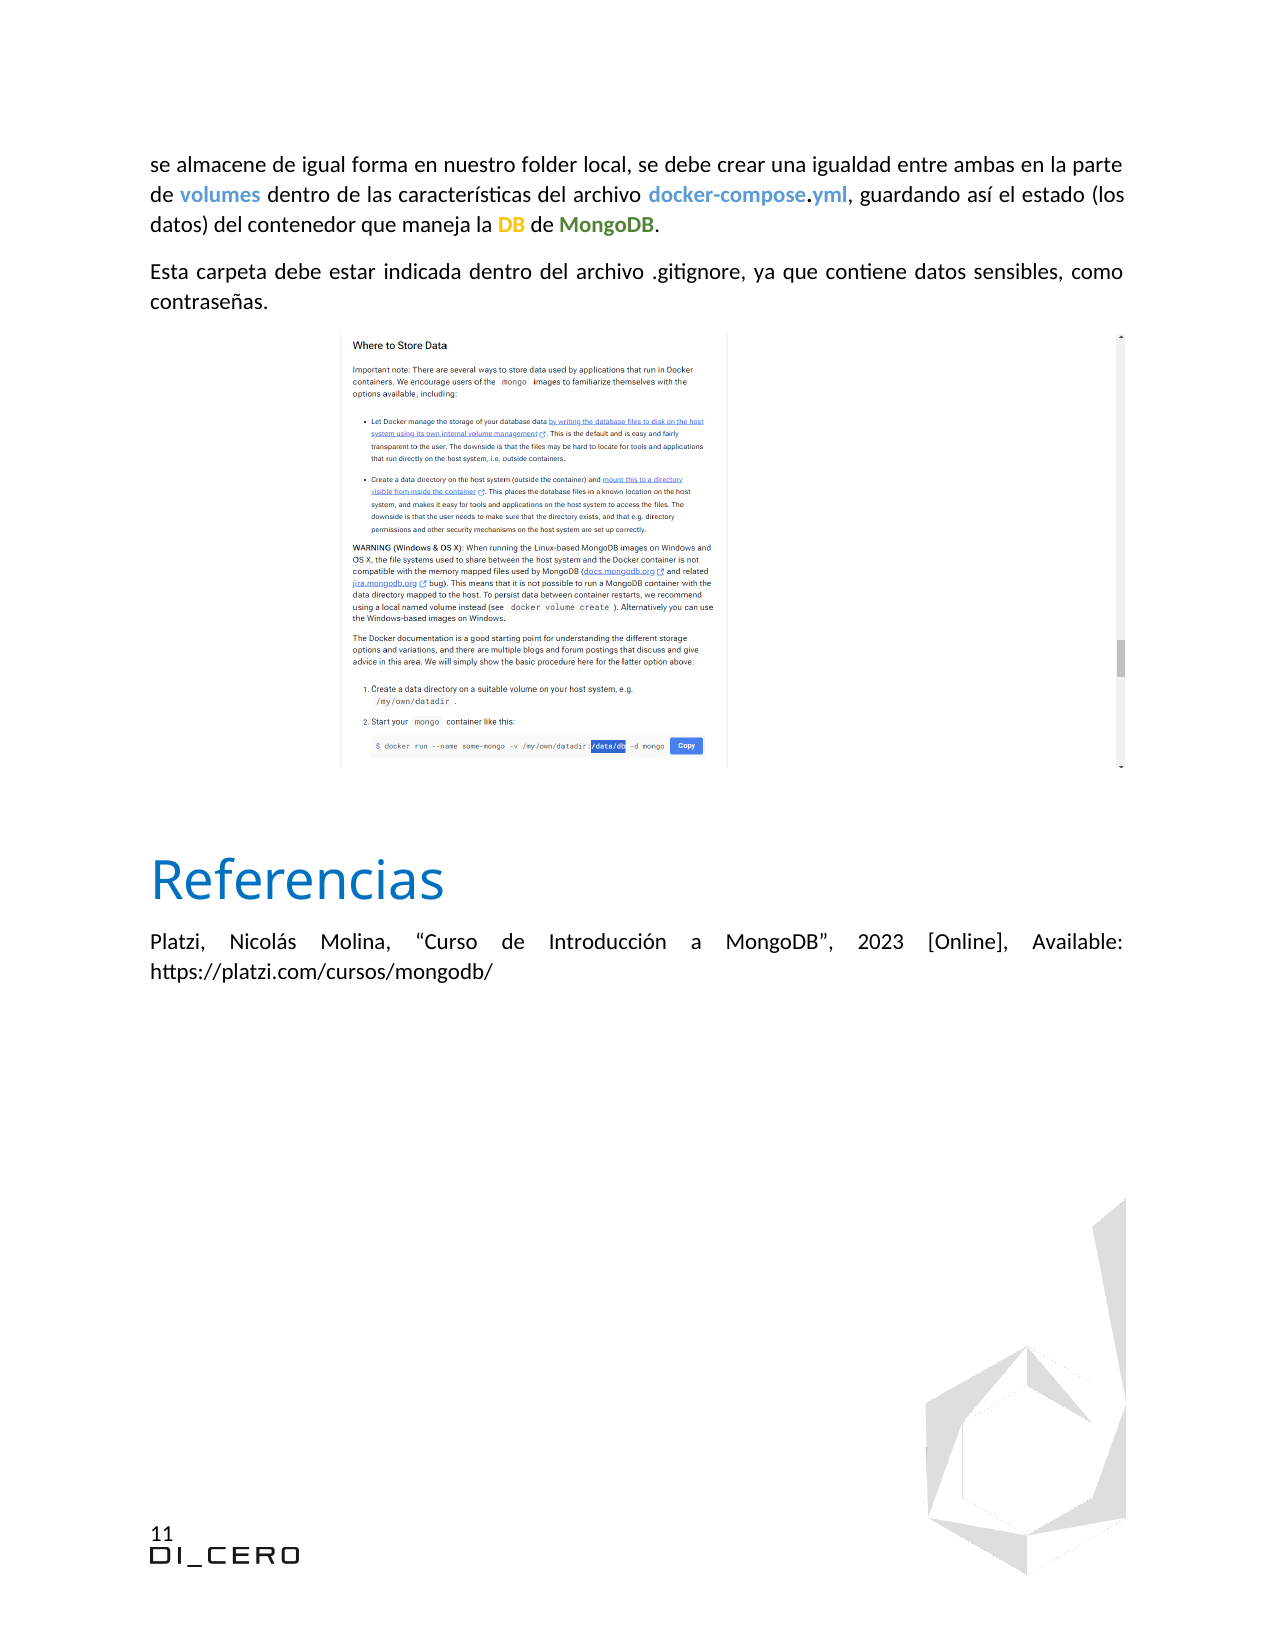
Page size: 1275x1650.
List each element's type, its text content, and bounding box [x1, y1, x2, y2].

picture [925, 1198, 1126, 1575]
picture [150, 334, 1125, 768]
text Platzi, Nicolás Molina, “Curso de Introducción a MongoDB”, 2023 [Online], Available: https://platzi.com/cursos/mongodb/ [150, 927, 1125, 985]
subtitle Referencias [150, 841, 1125, 915]
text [150, 150, 1125, 238]
text Esta carpeta debe estar indicada dentro del archivo .gitignore, ya que contiene datos sensibles, como contraseñas. [150, 257, 1125, 316]
picture [150, 1547, 299, 1567]
